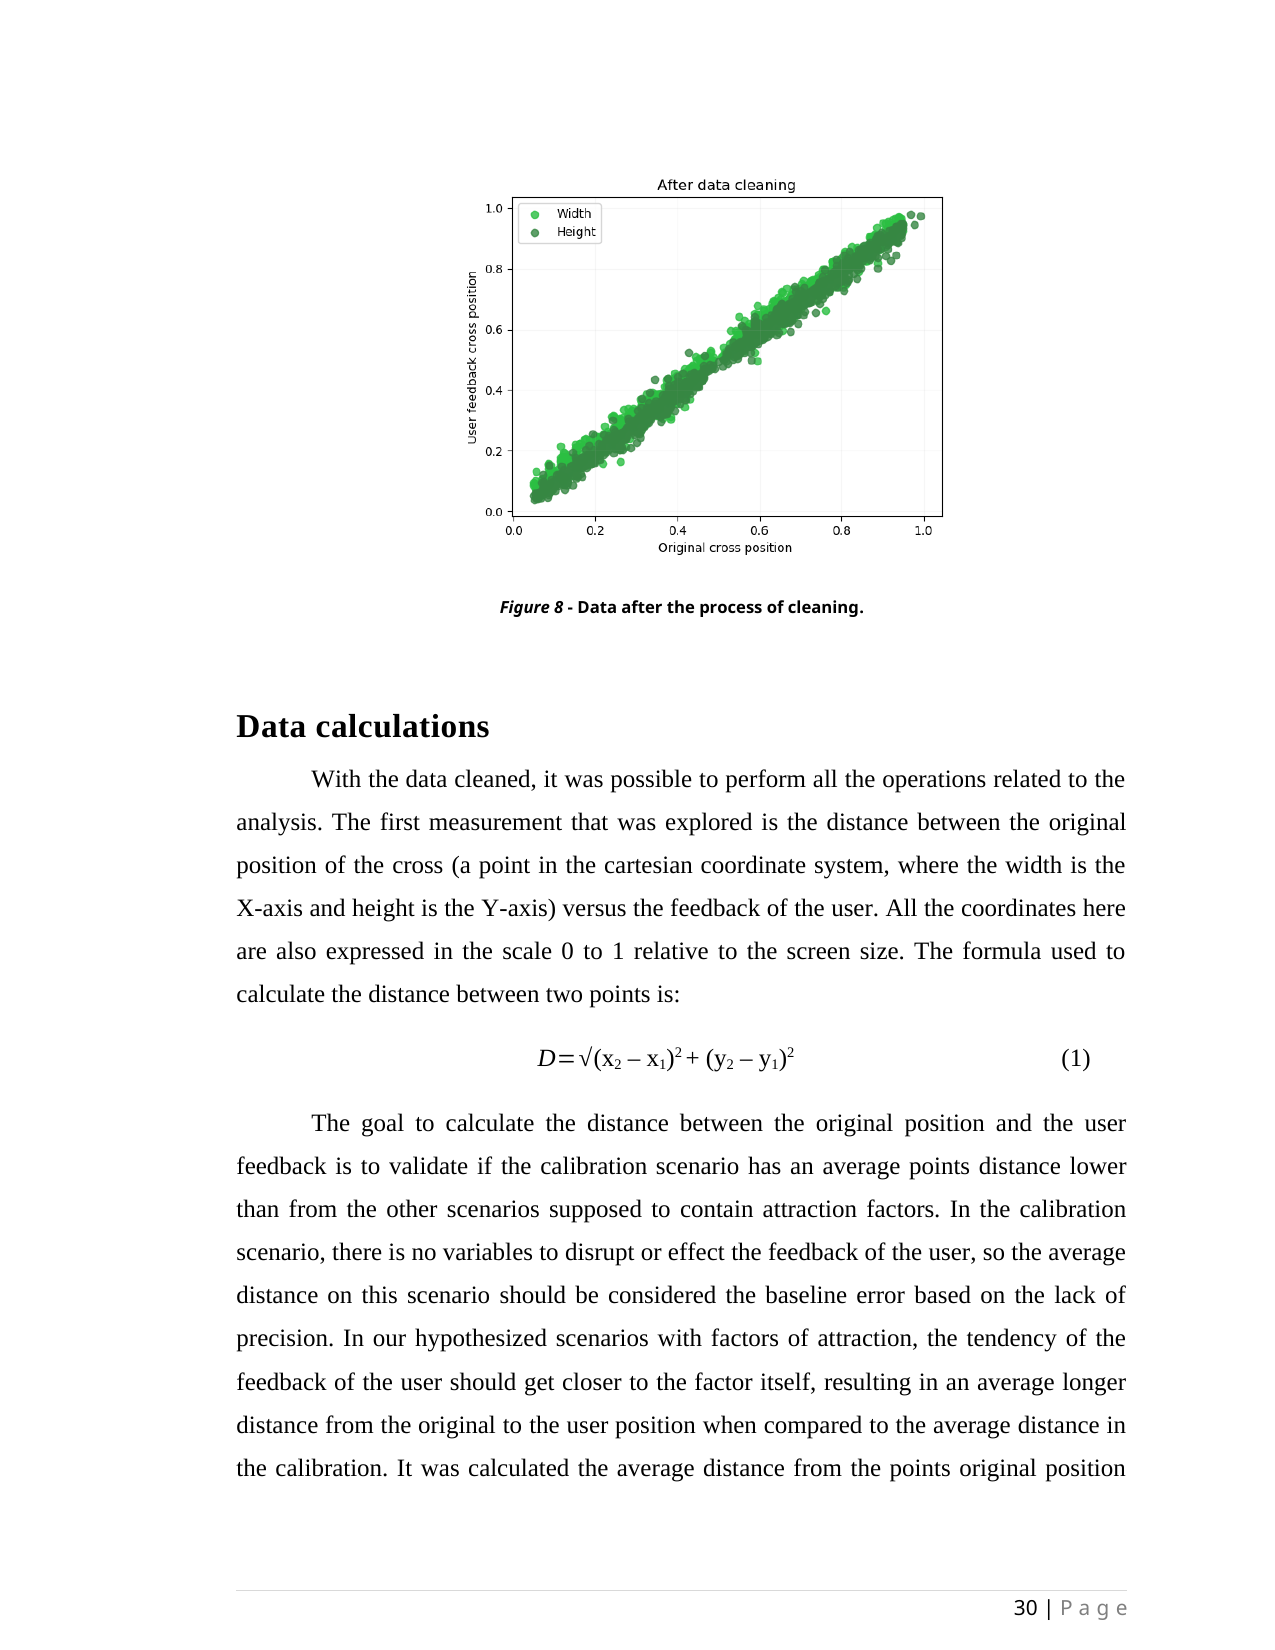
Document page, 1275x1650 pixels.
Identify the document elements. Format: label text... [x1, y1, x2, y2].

picture [442, 147, 997, 562]
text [236, 1108, 1127, 1482]
text With the data cleaned, it was possible to perform all the operations related to the analysis. The first measurement that was explored is the distance between the original position of the cross (a point in the cartesian coordinate system, where the width is the X-axis and height is the Y-axis) versus the feedback of the user. All the coordinates here are also expressed in the scale 0 to 1 relative to the screen size. The formula used to calculate the distance between two points is: [236, 764, 1127, 1008]
text Figure 8 - Data after the process of cleaning. [236, 596, 1127, 619]
text (x2 – x1)2 + (y2 – y1)2 (1) [461, 1043, 1127, 1073]
subtitle Data calculations [236, 706, 1127, 745]
